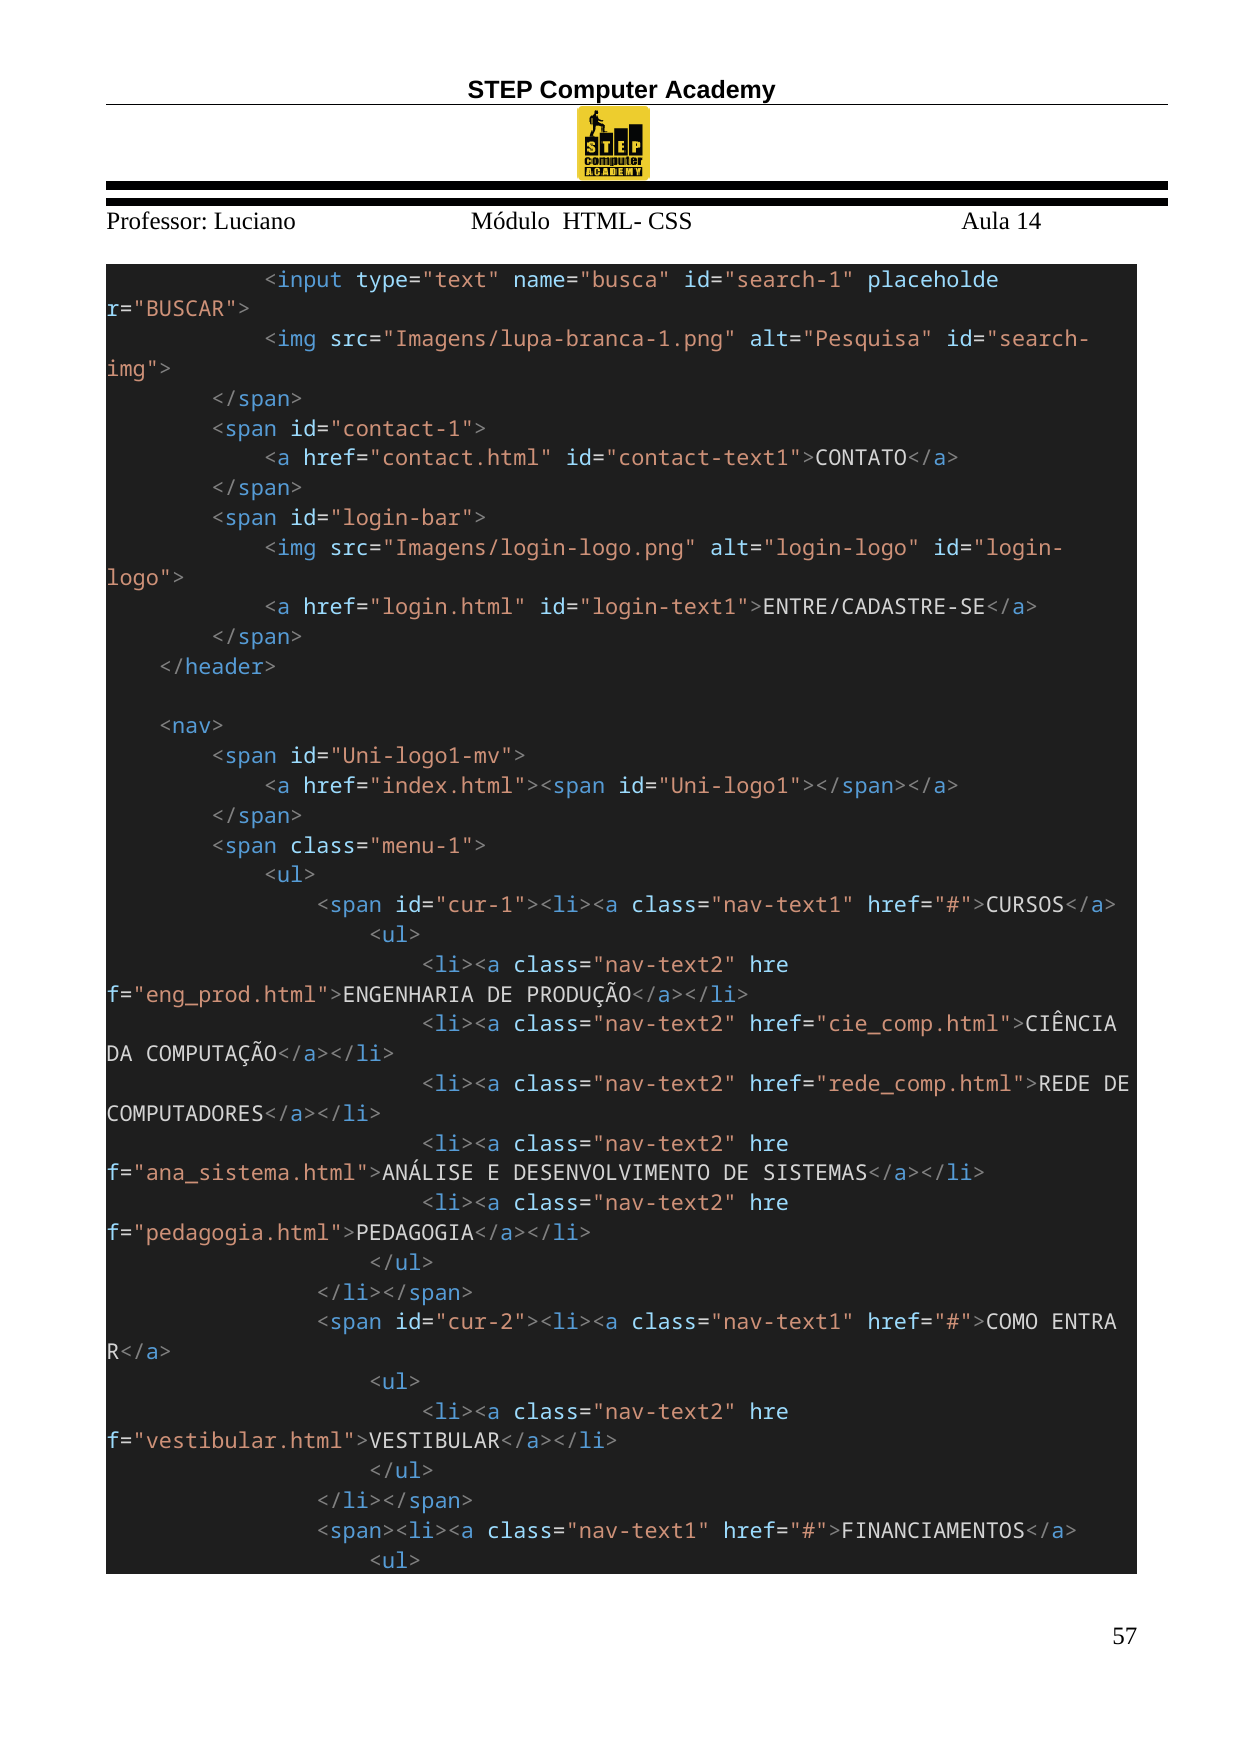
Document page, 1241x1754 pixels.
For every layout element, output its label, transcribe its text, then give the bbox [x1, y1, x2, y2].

text <li><a class="nav-text2" href="cie_comp.html">CIÊNCIA DA COMPUTAÇÃO</a></li> [106, 1008, 1137, 1068]
picture [574, 104, 654, 182]
text <a href="index.html"><span id="Uni-logo1"></span></a> [106, 770, 1137, 800]
text </ul> [106, 1247, 1137, 1277]
text <span id="login-bar"> [106, 502, 1137, 532]
text <ul> [106, 859, 1137, 889]
text <li><a class="nav-text2" href="vestibular.html">VESTIBULAR</a></li> [106, 1396, 1137, 1455]
text </span> [106, 621, 1137, 651]
text <img src="Imagens/lupa-branca-1.png" alt="Pesquisa" id="search-img"> [106, 323, 1137, 383]
text <span id="cur-1"><li><a class="nav-text1" href="#">CURSOS</a> [106, 889, 1137, 919]
text <li><a class="nav-text2" href="rede_comp.html">REDE DE COMPUTADORES</a></li> [106, 1068, 1137, 1128]
text <li><a class="nav-text2" href="eng_prod.html">ENGENHARIA DE PRODUÇÃO</a></li> [106, 949, 1137, 1008]
text </span> [106, 472, 1137, 502]
text <ul> [106, 1366, 1137, 1396]
text <span id="cur-2"><li><a class="nav-text1" href="#">COMO ENTRAR</a> [106, 1306, 1137, 1366]
text <span id="contact-1"> [106, 413, 1137, 442]
text <span id="Uni-logo1-mv"> [106, 740, 1137, 770]
text <img src="Imagens/login-logo.png" alt="login-logo" id="login-logo"> [106, 532, 1137, 591]
text <a href="login.html" id="login-text1">ENTRE/CADASTRE-SE</a> [106, 591, 1137, 621]
text <ul> [106, 919, 1137, 949]
text </span> [106, 383, 1137, 413]
text <span class="menu-1"> [106, 830, 1137, 859]
text <ul> [106, 1545, 1137, 1574]
text </li></span> [106, 1277, 1137, 1306]
text <a href="contact.html" id="contact-text1">CONTATO</a> [106, 442, 1137, 472]
text </li></span> [106, 1485, 1137, 1515]
text <input type="text" name="busca" id="search-1" placeholder="BUSCAR"> [106, 264, 1137, 323]
text </ul> [106, 1455, 1137, 1485]
text <li><a class="nav-text2" href="ana_sistema.html">ANÁLISE E DESENVOLVIMENTO DE SISTEMAS</a></li> [106, 1128, 1137, 1187]
text </header> [106, 651, 1137, 681]
text <nav> [106, 711, 1137, 740]
text <span><li><a class="nav-text1" href="#">FINANCIAMENTOS</a> [106, 1515, 1137, 1545]
text <li><a class="nav-text2" href="pedagogia.html">PEDAGOGIA</a></li> [106, 1187, 1137, 1247]
text </span> [106, 800, 1137, 830]
